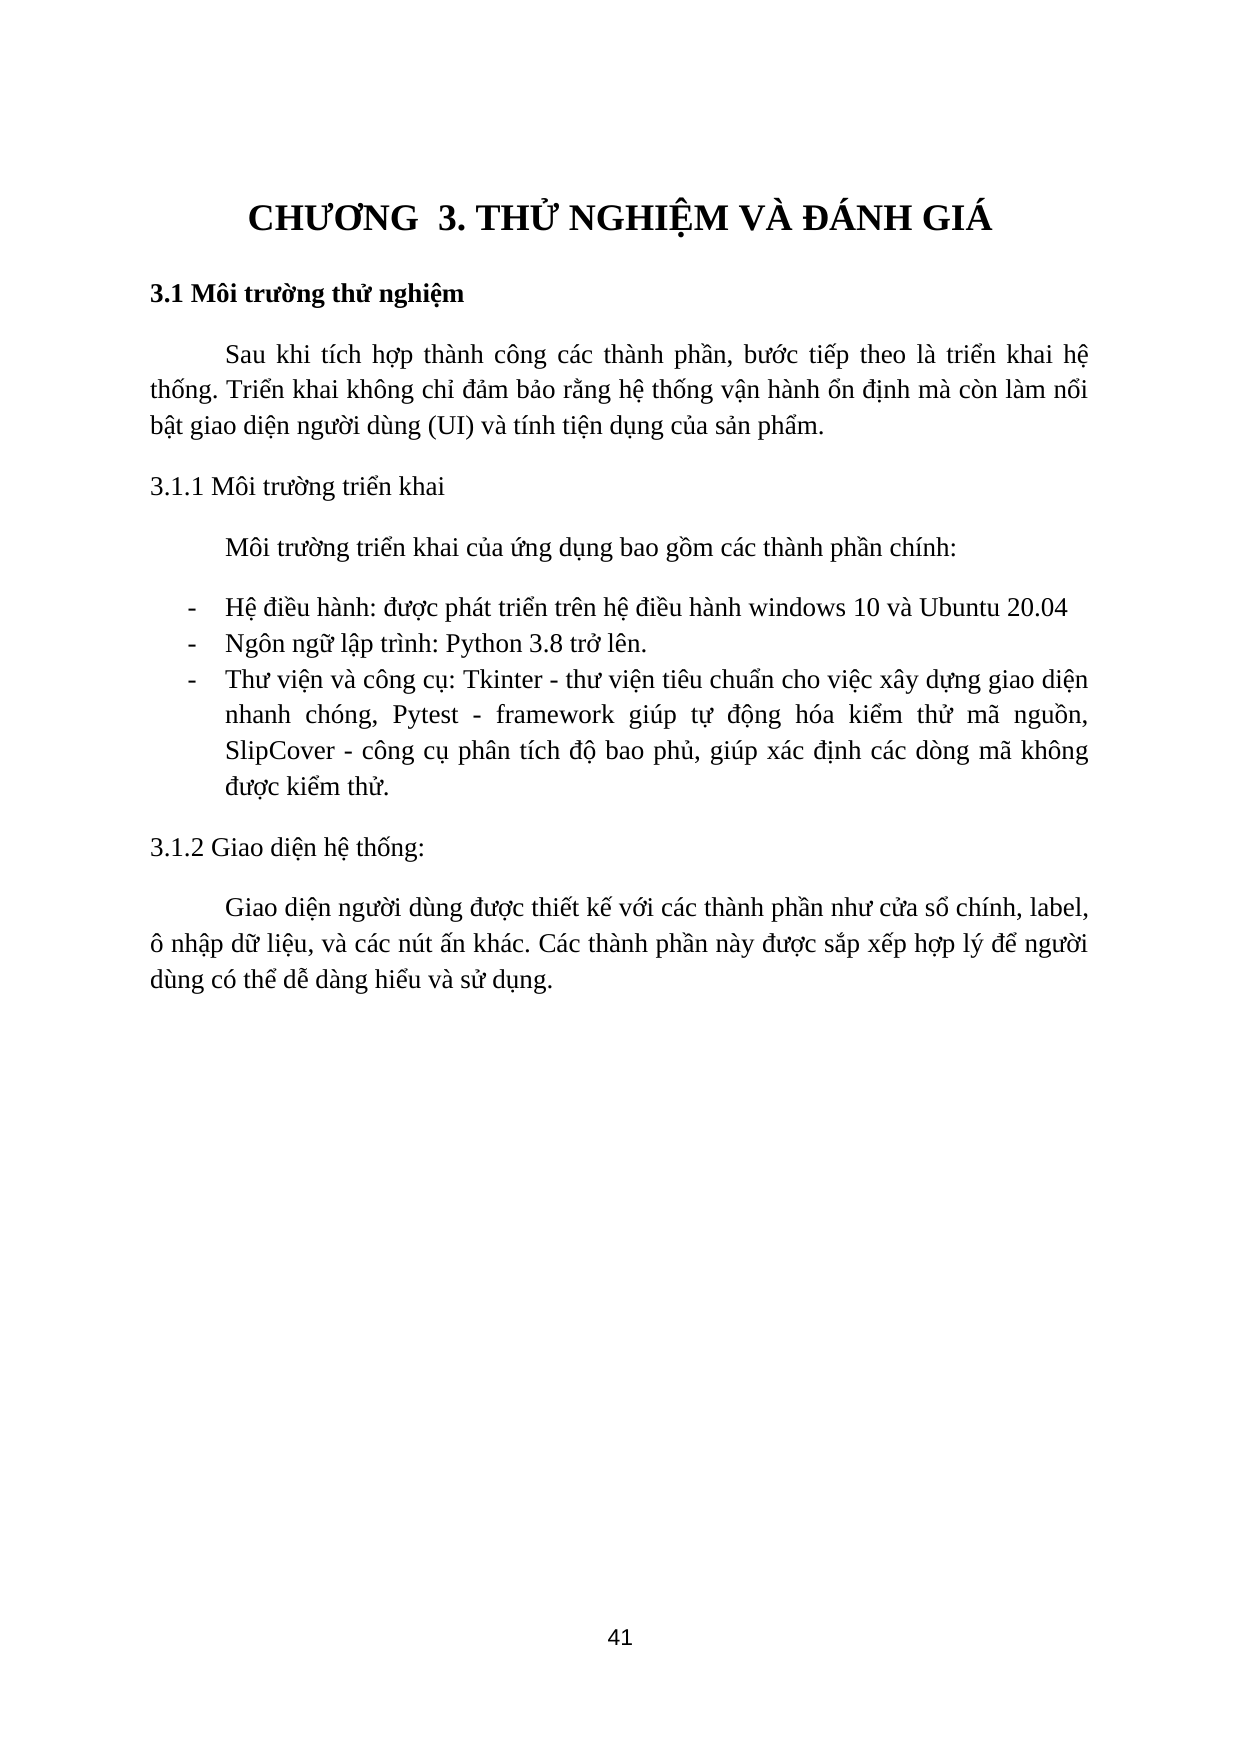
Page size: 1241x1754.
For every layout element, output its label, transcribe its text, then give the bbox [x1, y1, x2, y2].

text Giao diện người dùng được thiết kế với các thành phần như cửa sổ chính, label, ô nhập dữ liệu, và các nút ấn khác. Các thành phần này được sắp xếp hợp lý để người dùng có thể dễ dàng hiểu và sử dụng. [150, 892, 1090, 994]
subtitle CHƯƠNG 3. THỬ NGHIỆM VÀ ĐÁNH GIÁ [150, 192, 1090, 239]
text 3.1.2 Giao diện hệ thống: [150, 831, 1090, 862]
list Thư viện và công cụ: Tkinter - thư viện tiêu chuẩn cho việc xây dựng giao diện nhanh chóng, Pytest - framework giúp tự động hóa kiểm thử mã nguồn, SlipCover - công cụ phân tích độ bao phủ, giúp xác định các dòng mã không được kiểm thử. [187, 663, 1090, 801]
text 3.1.1 Môi trường triển khai [150, 470, 1090, 501]
list Hệ điều hành: được phát triển trên hệ điều hành windows 10 và Ubuntu 20.04 [187, 591, 1090, 623]
list Ngôn ngữ lập trình: Python 3.8 trở lên. [187, 627, 1090, 658]
subtitle 3.1 Môi trường thử nghiệm [150, 277, 1090, 308]
text Môi trường triển khai của ứng dụng bao gồm các thành phần chính: [150, 531, 1090, 562]
text Sau khi tích hợp thành công các thành phần, bước tiếp theo là triển khai hệ thống. Triển khai không chỉ đảm bảo rằng hệ thống vận hành ổn định mà còn làm nổi bật giao diện người dùng (UI) và tính tiện dụng của sản phẩm. [150, 338, 1090, 440]
